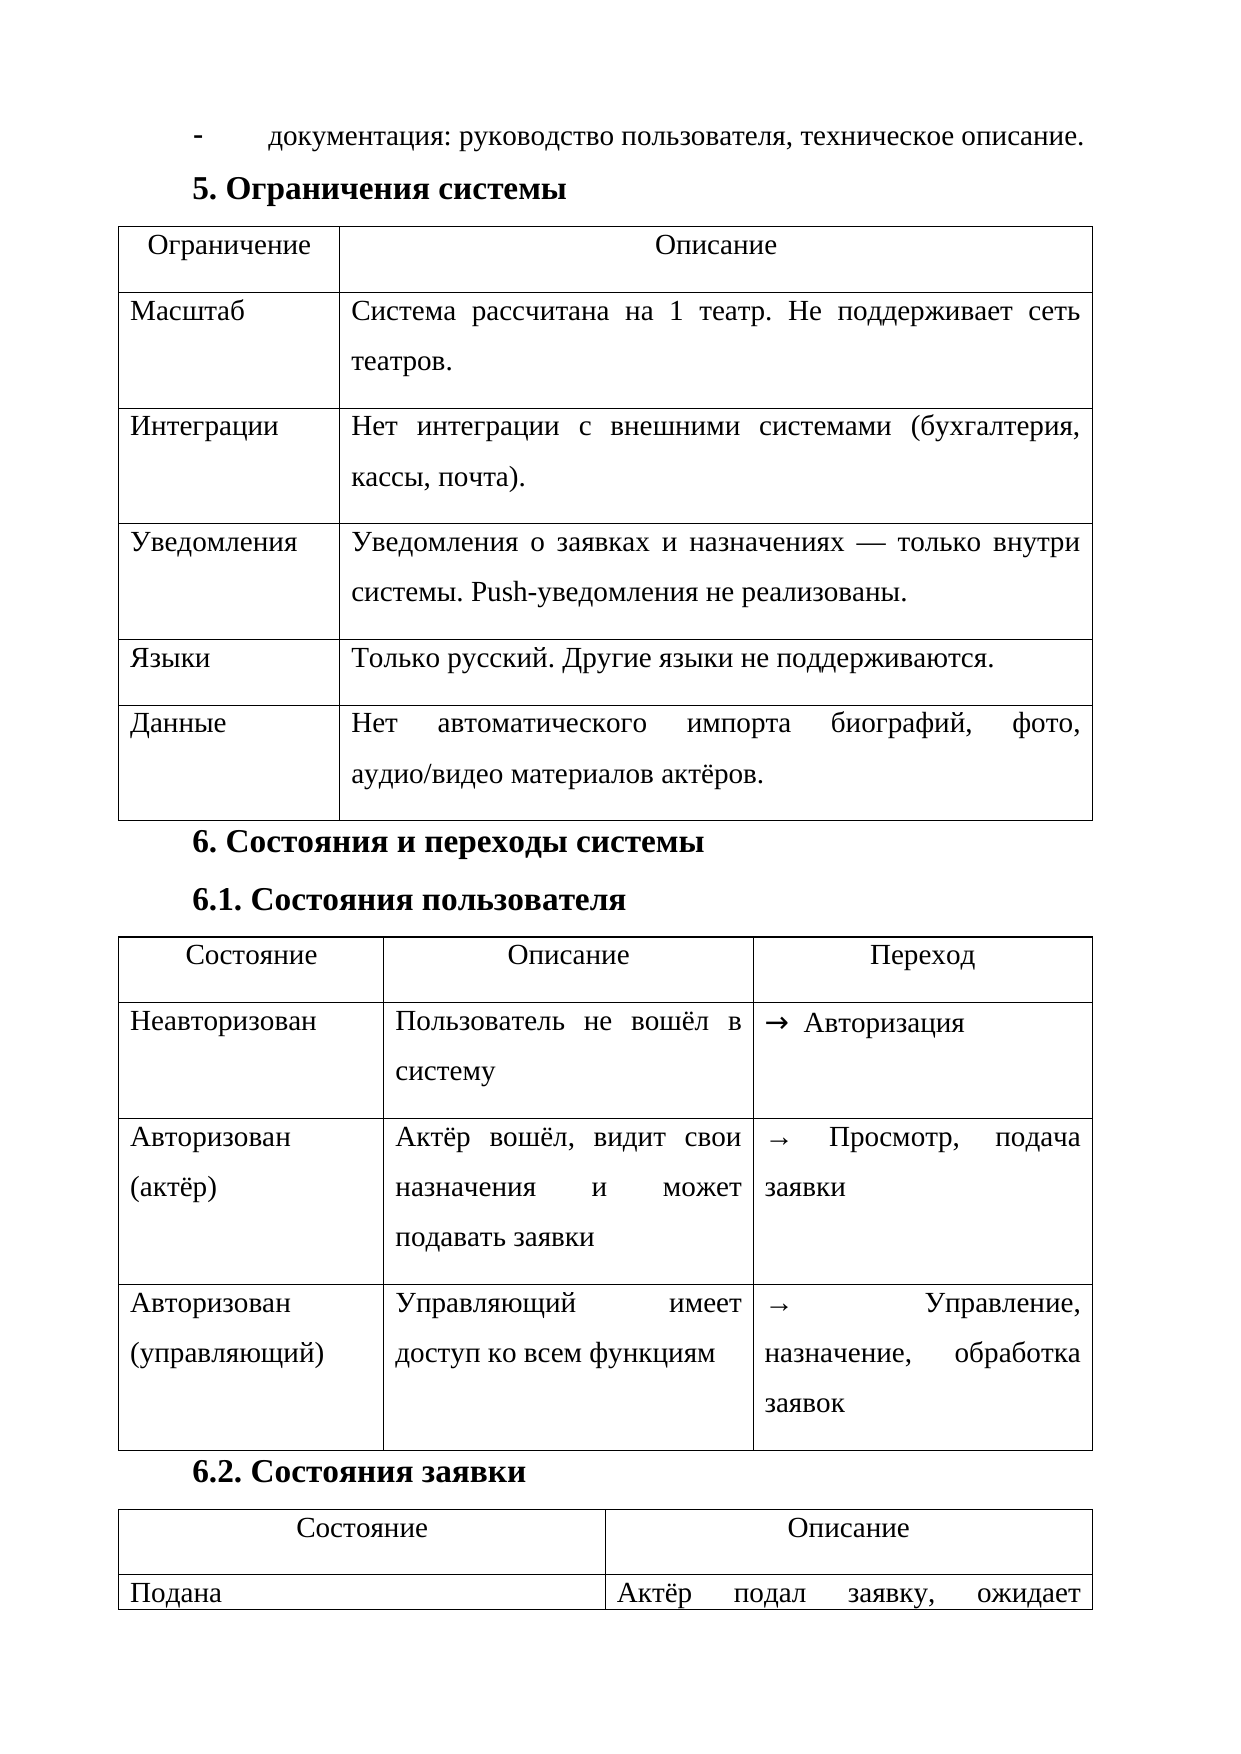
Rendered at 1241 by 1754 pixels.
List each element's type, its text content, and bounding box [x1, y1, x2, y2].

table_cell Неавторизован [119, 1003, 383, 1118]
table_header Описание [606, 1510, 1092, 1574]
table_cell [754, 1285, 1092, 1450]
table_cell Масштаб [119, 293, 339, 407]
table_cell Пользователь не вошёл в систему [384, 1003, 753, 1118]
table_cell [754, 1003, 1092, 1118]
table_cell Актёр вошёл, видит свои назначения и может подавать заявки [384, 1119, 753, 1284]
table_header Состояние [119, 1510, 605, 1574]
table_cell Интеграции [119, 409, 339, 523]
table_header Описание [384, 938, 753, 1002]
table_cell Только русский. Другие языки не поддерживаются. [340, 640, 1092, 704]
text 6. Состояния и переходы системы [118, 821, 1152, 860]
table_header Переход [754, 938, 1092, 1002]
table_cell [606, 1575, 1092, 1609]
table_cell Нет автоматического импорта биографий, фото, аудио/видео материалов актёров. [340, 706, 1092, 820]
table_cell [754, 1119, 1092, 1284]
table_cell Данные [119, 706, 339, 820]
table_header Состояние [119, 938, 383, 1002]
table_cell Нет интеграции с внешними системами (бухгалтерия, кассы, почта). [340, 409, 1092, 523]
table_cell Управляющий имеет доступ ко всем функциям [384, 1285, 753, 1450]
table_header Ограничение [119, 227, 339, 292]
table_cell Подана [119, 1575, 605, 1609]
table_cell Языки [119, 640, 339, 704]
table_cell Уведомления [119, 524, 339, 639]
list документация: руководство пользователя, техническое описание. [118, 118, 1152, 152]
text 6.2. Состояния заявки [118, 1451, 1152, 1489]
text 5. Ограничения системы [118, 168, 1152, 207]
table_header Описание [340, 227, 1092, 292]
table_cell Авторизован (актёр) [119, 1119, 383, 1284]
table_cell Уведомления о заявках и назначениях — только внутри системы. Push-уведомления не реализованы. [340, 524, 1092, 639]
table_cell Авторизован (управляющий) [119, 1285, 383, 1450]
table_cell Система рассчитана на 1 театр. Не поддерживает сеть театров. [340, 293, 1092, 407]
text 6.1. Состояния пользователя [118, 879, 1152, 917]
